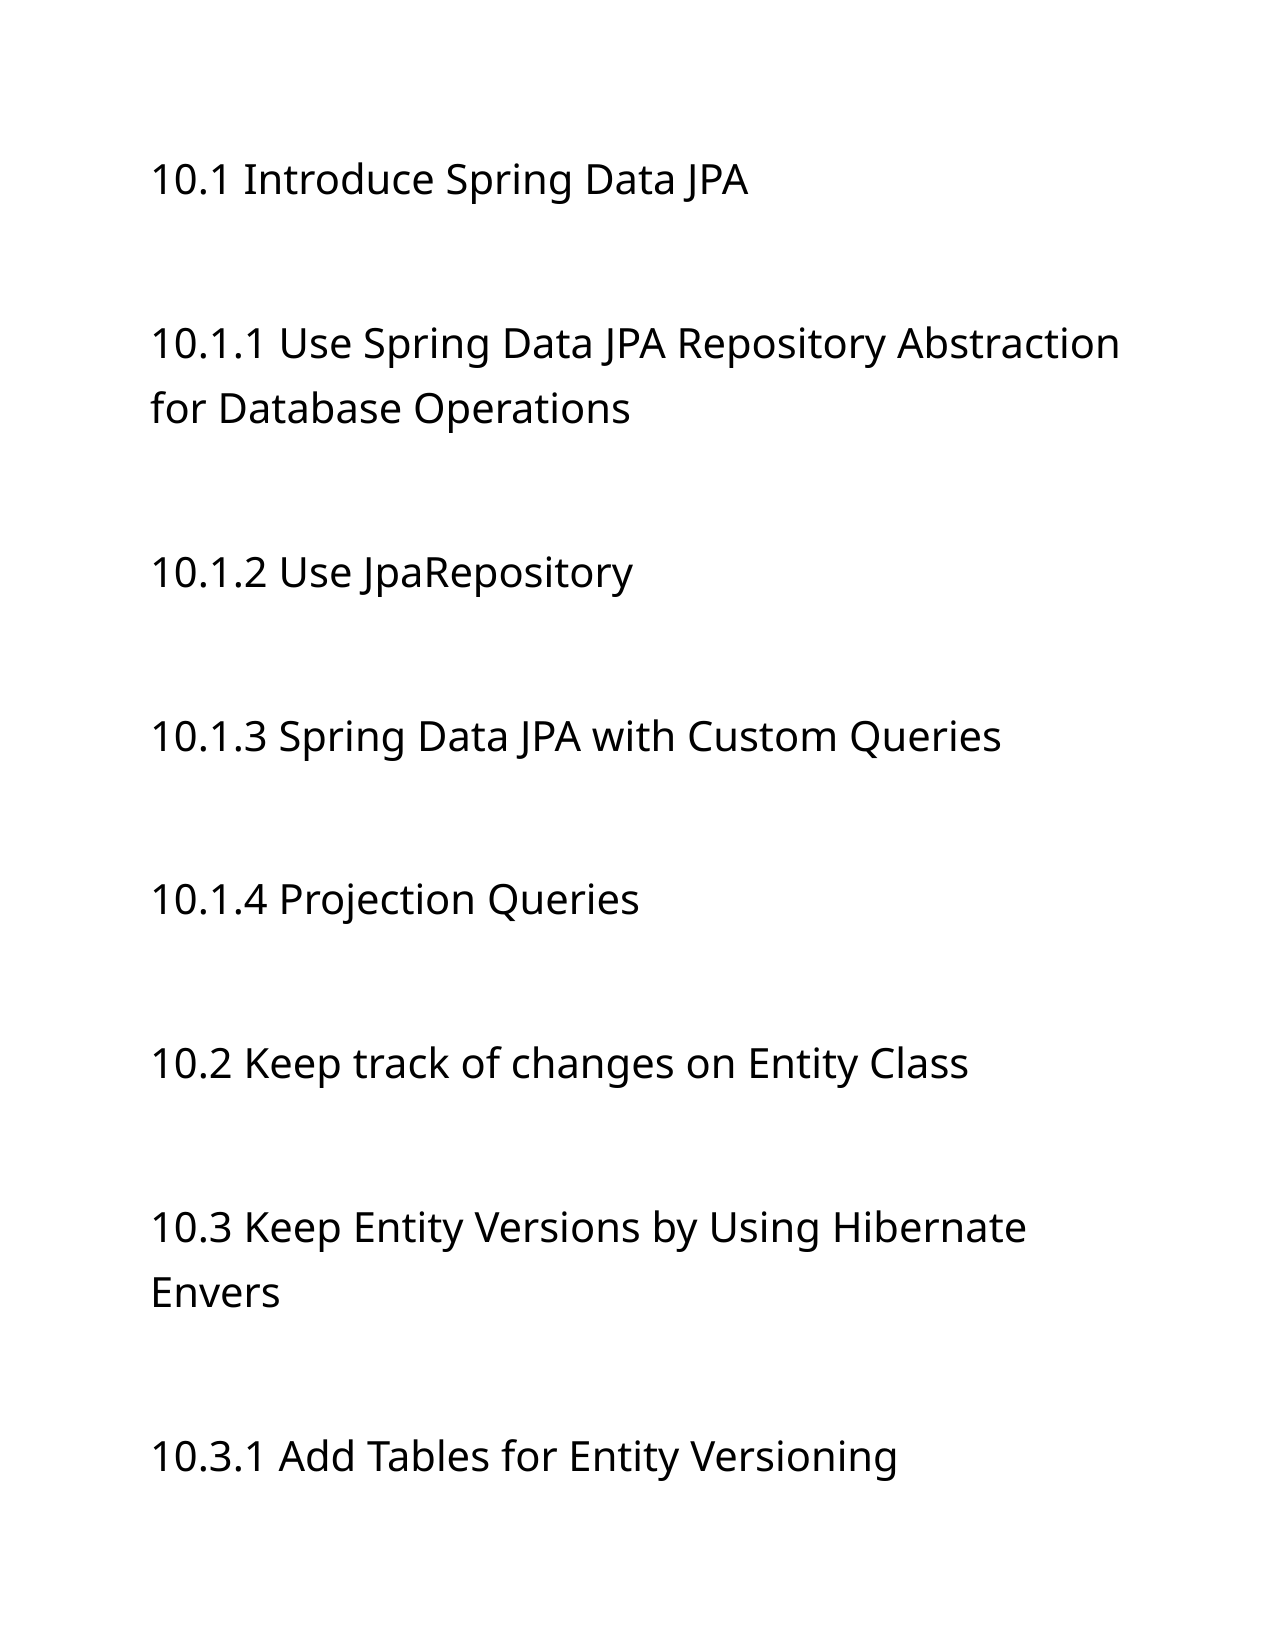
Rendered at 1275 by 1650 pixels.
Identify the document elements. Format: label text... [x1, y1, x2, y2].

text 10.1.1 Use Spring Data JPA Repository Abstraction for Database Operations [150, 314, 1125, 436]
text 10.3.1 Add Tables for Entity Versioning [150, 1427, 1125, 1483]
text 10.1.3 Spring Data JPA with Custom Queries [150, 706, 1125, 763]
text 10.1.2 Use JpaRepository [150, 543, 1125, 599]
text 10.3 Keep Entity Versions by Using Hibernate Envers [150, 1198, 1125, 1320]
text 10.1.4 Projection Queries [150, 870, 1125, 927]
text 10.2 Keep track of changes on Entity Class [150, 1034, 1125, 1091]
text 10.1 Introduce Spring Data JPA [150, 150, 1125, 207]
